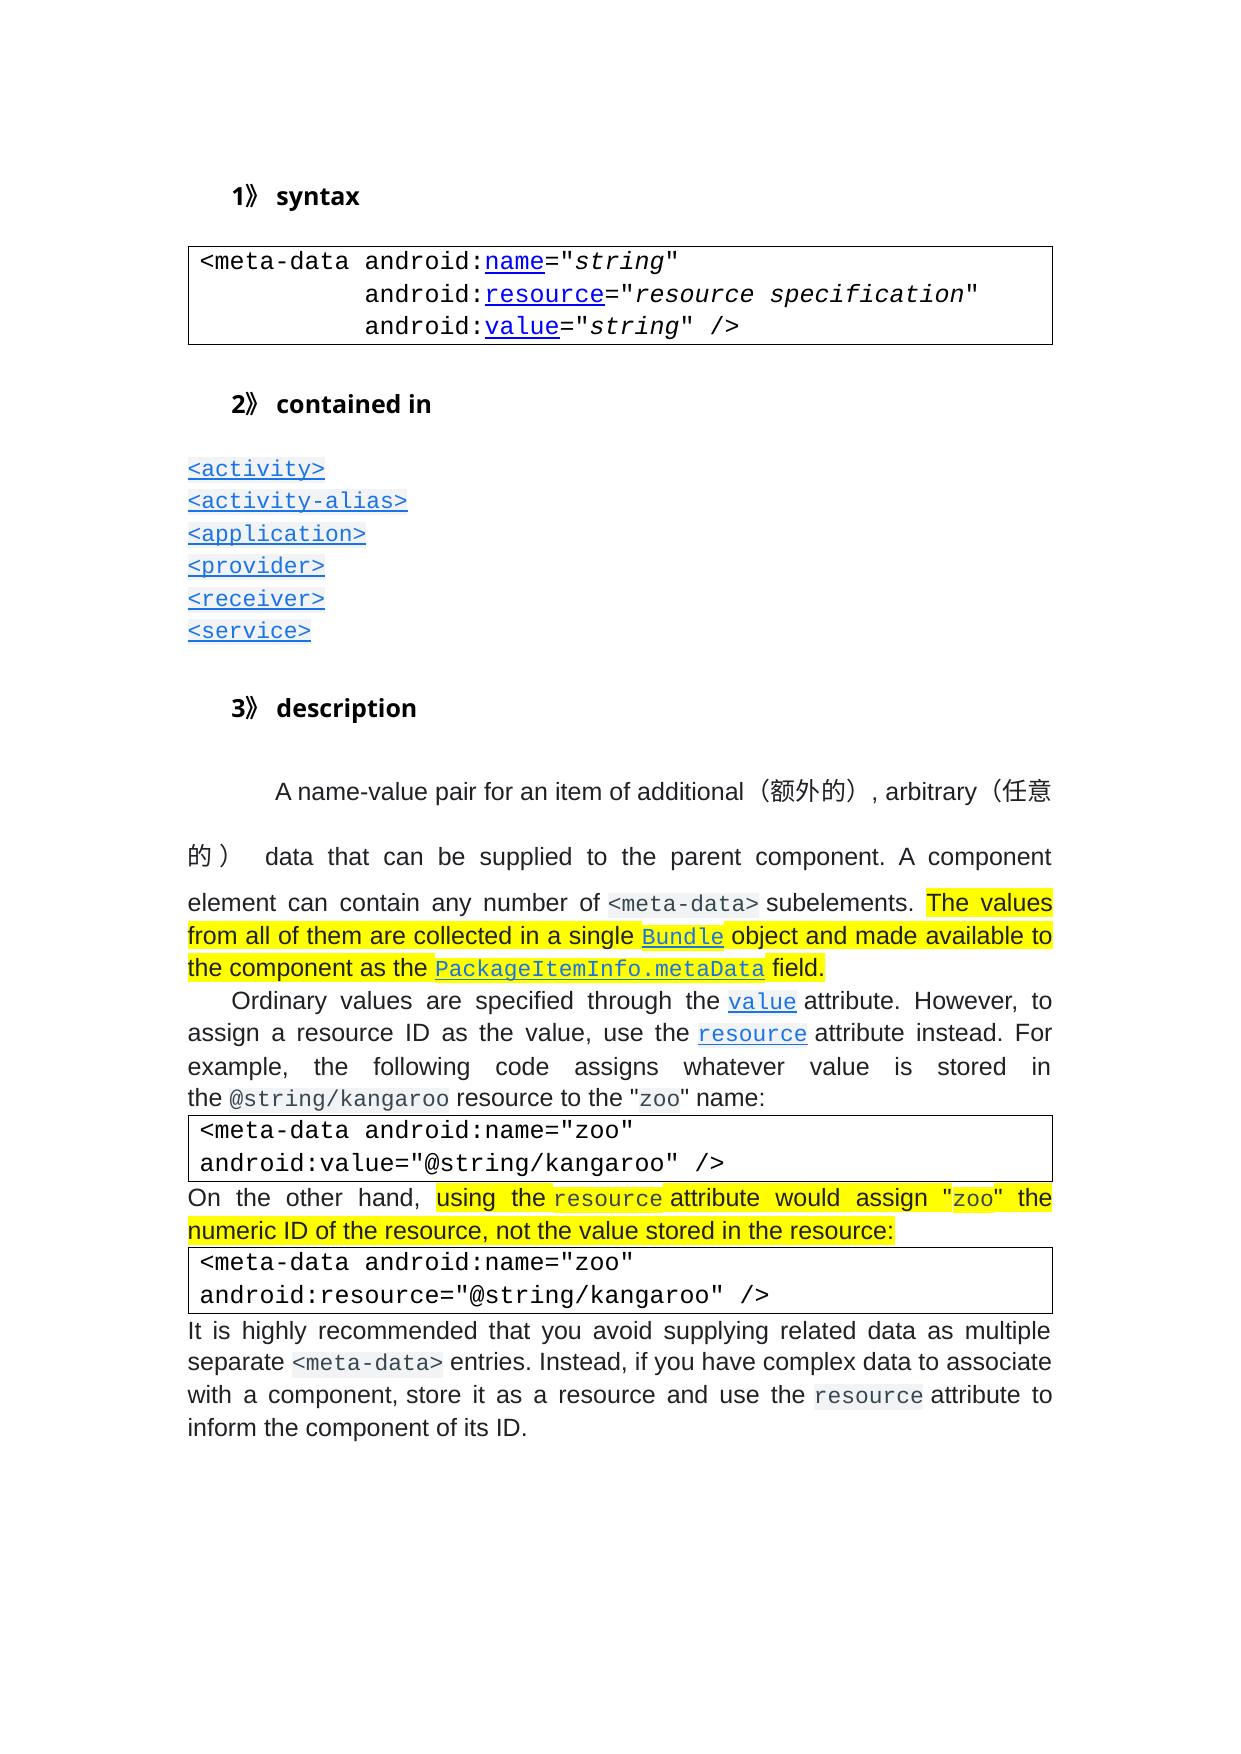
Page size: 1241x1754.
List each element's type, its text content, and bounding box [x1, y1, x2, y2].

text A name-value pair for an item of additional（额外的）, arbitrary（任意的） data that can be supplied to the parent component. A component element can contain any number of <meta-data> subelements. The values from all of them are collected in a single Bundle object and made available to the component as the PackageItemInfo.metaData field. [187, 932, 1053, 985]
table_header <meta-data android:name="zoo" android:value="@string/kangaroo" /> [189, 1116, 1052, 1181]
subtitle 1》 syntax [187, 162, 1053, 227]
text It is highly recommended that you avoid supplying related data as multiple separate <meta-data> entries. Instead, if you have complex data to associate with a component, store it as a resource and use the resource attribute to inform the component of its ID. [187, 1314, 1053, 1444]
subtitle 3》 description [187, 674, 1053, 739]
subtitle 2》 contained in [187, 370, 1053, 435]
table_header <meta-data android:name="zoo" android:resource="@string/kangaroo" /> [189, 1248, 1052, 1313]
text <activity> <activity-alias> <application> <provider> <receiver> <service> [187, 454, 1053, 649]
text On the other hand, using the resource attribute would assign "zoo" the numeric ID of the resource, not the value stored in the resource: [187, 1182, 1053, 1247]
text Ordinary values are specified through the value attribute. However, to assign a resource ID as the value, use the resource attribute instead. For example, the following code assigns whatever value is stored in the @string/kangaroo resource to the "zoo" name: [187, 985, 1053, 1115]
text A name-value pair for an item of additional（额外的）, arbitrary（任意的） data that can be supplied to the parent component. A component element can contain any number of <meta-data> subelements. The values from all of them are collected in a single Bundle object and made available to the component as the PackageItemInfo.metaData field. [187, 757, 1053, 931]
table_header <meta-data android:name="string" android:resource="resource specification" android:value="string" /> [189, 247, 1052, 344]
